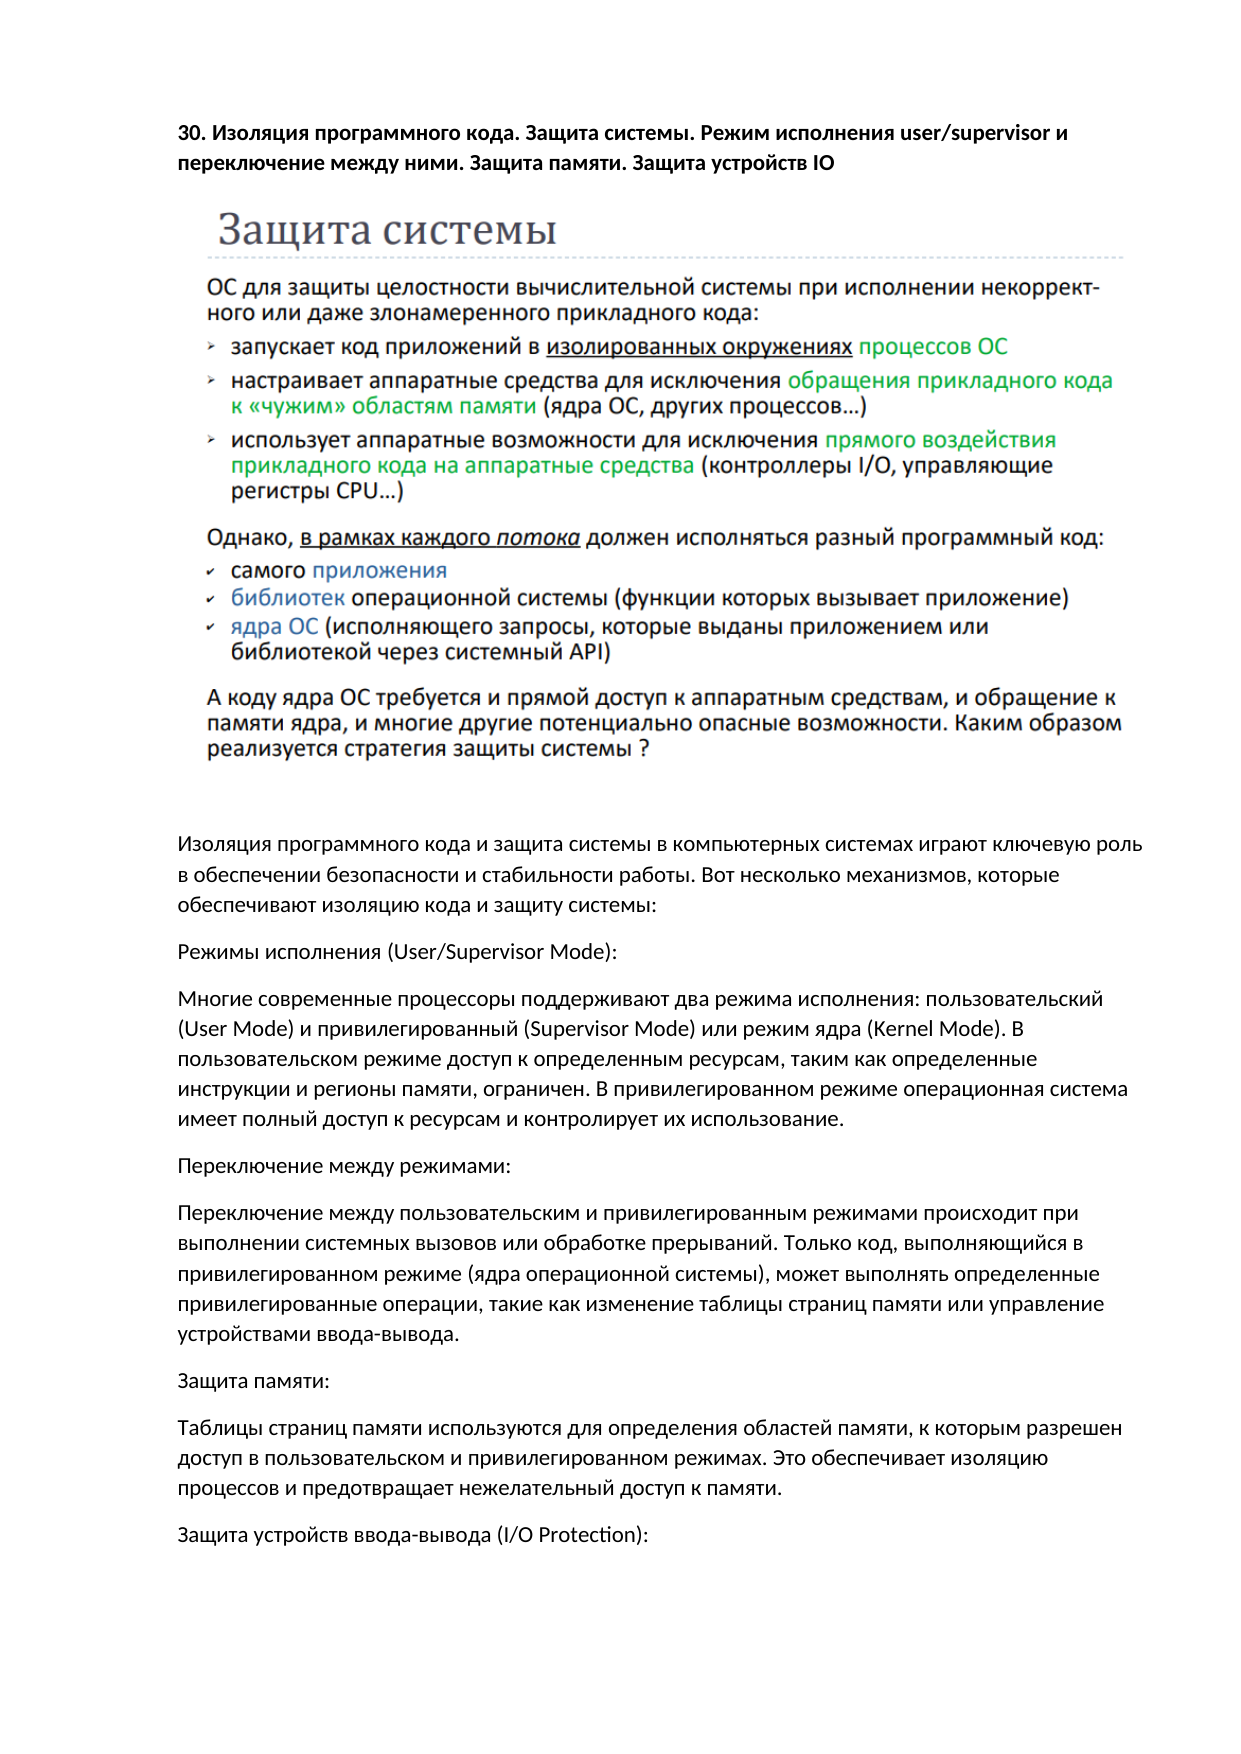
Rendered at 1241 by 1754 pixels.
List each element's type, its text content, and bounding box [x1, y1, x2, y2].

text Переключение между режимами: [177, 1151, 1152, 1179]
text Многие современные процессоры поддерживают два режима исполнения: пользовательский (User Mode) и привилегированный (Supervisor Mode) или режим ядра (Kernel Mode). В пользовательском режиме доступ к определенным ресурсам, таким как определенные инструкции и регионы памяти, ограничен. В привилегированном режиме операционная система имеет полный доступ к ресурсам и контролирует их использование. [177, 984, 1152, 1132]
text Таблицы страниц памяти используются для определения областей памяти, к которым разрешен доступ в пользовательском и привилегированном режимах. Это обеспечивает изоляцию процессов и предотвращает нежелательный доступ к памяти. [177, 1413, 1152, 1501]
text Защита устройств ввода-вывода (I/O Protection): [177, 1520, 1152, 1548]
text Изоляция программного кода и защита системы в компьютерных системах играют ключевую роль в обеспечении безопасности и стабильности работы. Вот несколько механизмов, которые обеспечивают изоляцию кода и защиту системы: [177, 829, 1152, 918]
text Режимы исполнения (User/Supervisor Mode): [177, 937, 1152, 965]
picture [177, 195, 1152, 811]
text 30. Изоляция программного кода. Защита системы. Режим исполнения user/supervisor и переключение между ними. Защита памяти. Защита устройств IO [177, 118, 1152, 176]
text Защита памяти: [177, 1366, 1152, 1394]
text Переключение между пользовательским и привилегированным режимами происходит при выполнении системных вызовов или обработке прерываний. Только код, выполняющийся в привилегированном режиме (ядра операционной системы), может выполнять определенные привилегированные операции, такие как изменение таблицы страниц памяти или управление устройствами ввода-вывода. [177, 1198, 1152, 1347]
